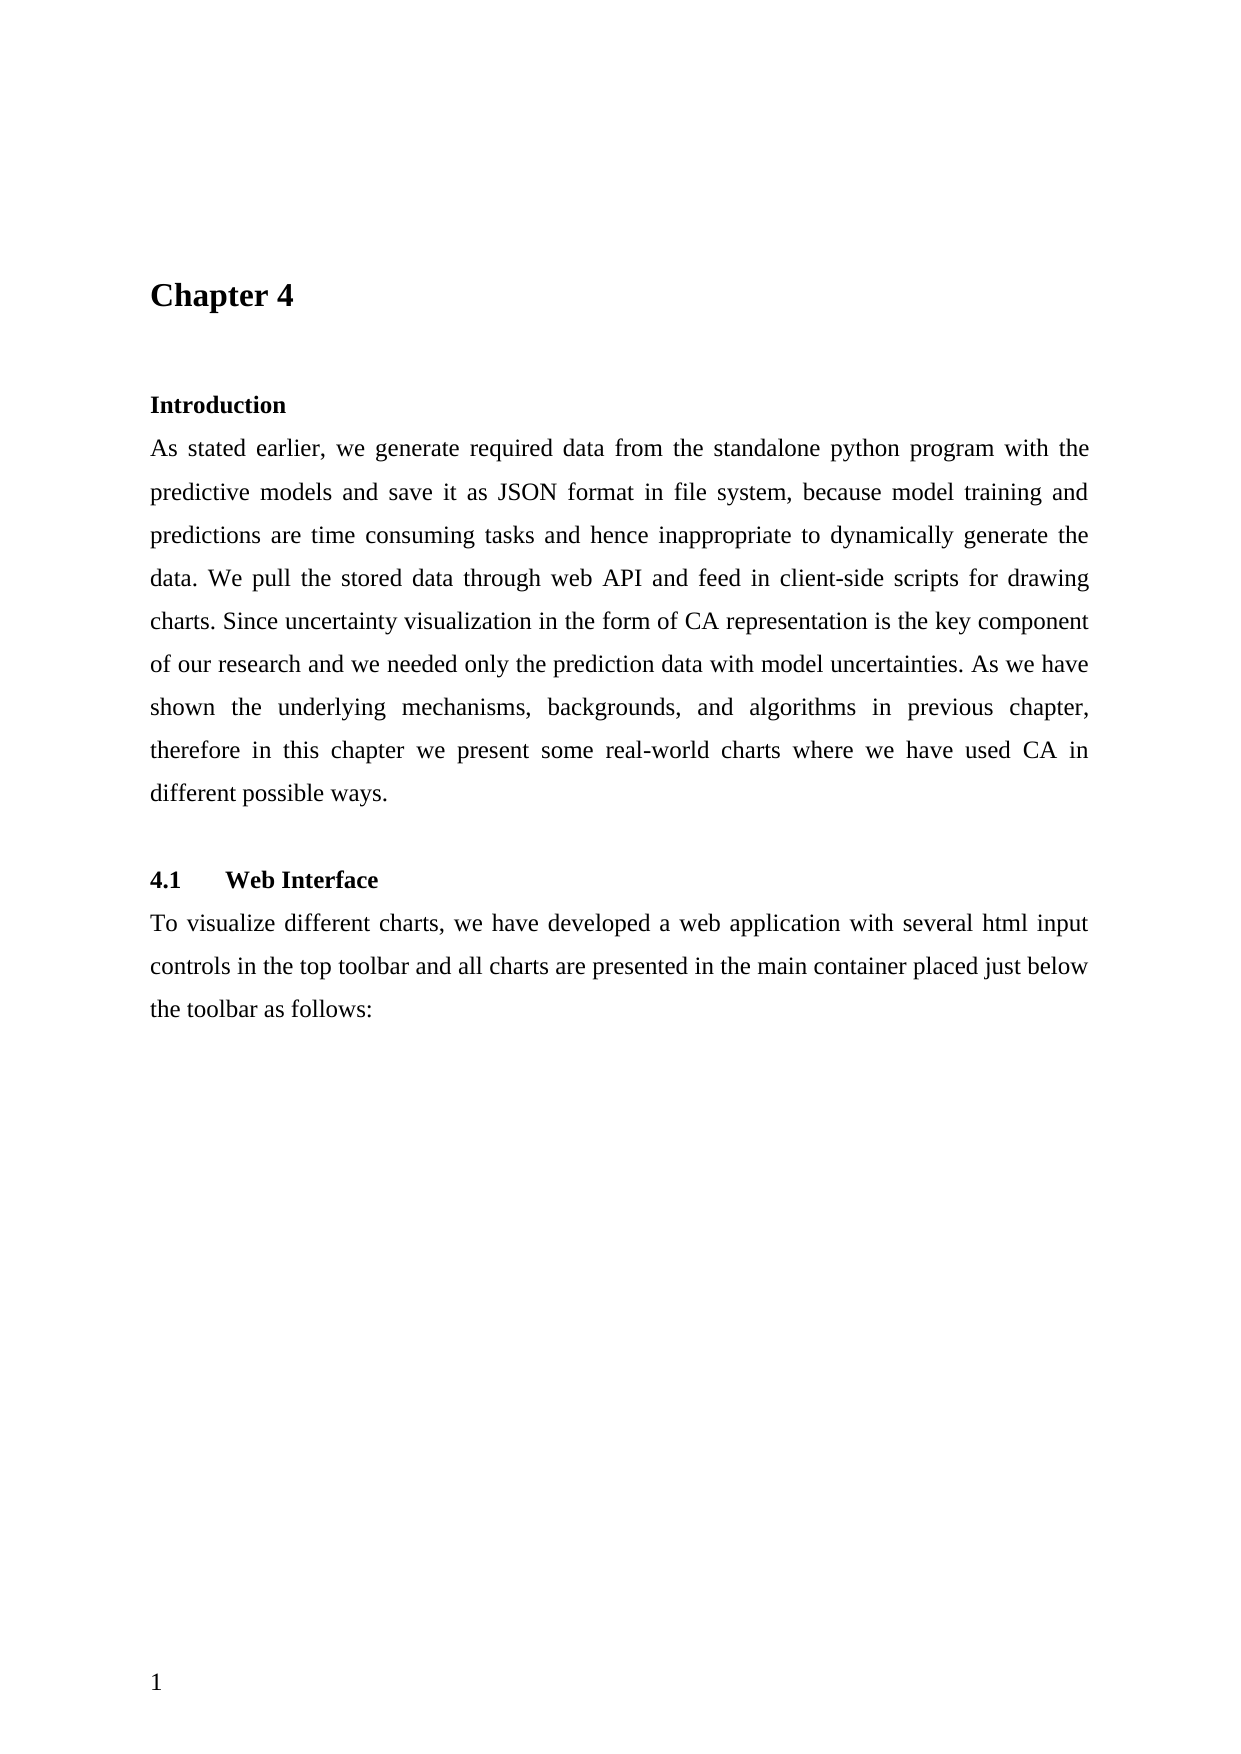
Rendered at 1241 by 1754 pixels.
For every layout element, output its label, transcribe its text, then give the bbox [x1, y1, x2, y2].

text As stated earlier, we generate required data from the standalone python program with the predictive models and save it as JSON format in file system, because model training and predictions are time consuming tasks and hence inappropriate to dynamically generate the data. We pull the stored data through web API and feed in client-side scripts for drawing charts. Since uncertainty visualization in the form of CA representation is the key component of our research and we needed only the prediction data with model uncertainties. As we have shown the underlying mechanisms, backgrounds, and algorithms in previous chapter, therefore in this chapter we present some real-world charts where we have used CA in different possible ways. [150, 433, 1090, 807]
text Chapter 4 [150, 275, 1090, 314]
text To visualize different charts, we have developed a web application with several html input controls in the top toolbar and all charts are presented in the main container placed just below the toolbar as follows: [150, 908, 1090, 1023]
text Introduction [150, 390, 1090, 419]
text 4.1 Web Interface [150, 865, 1090, 893]
